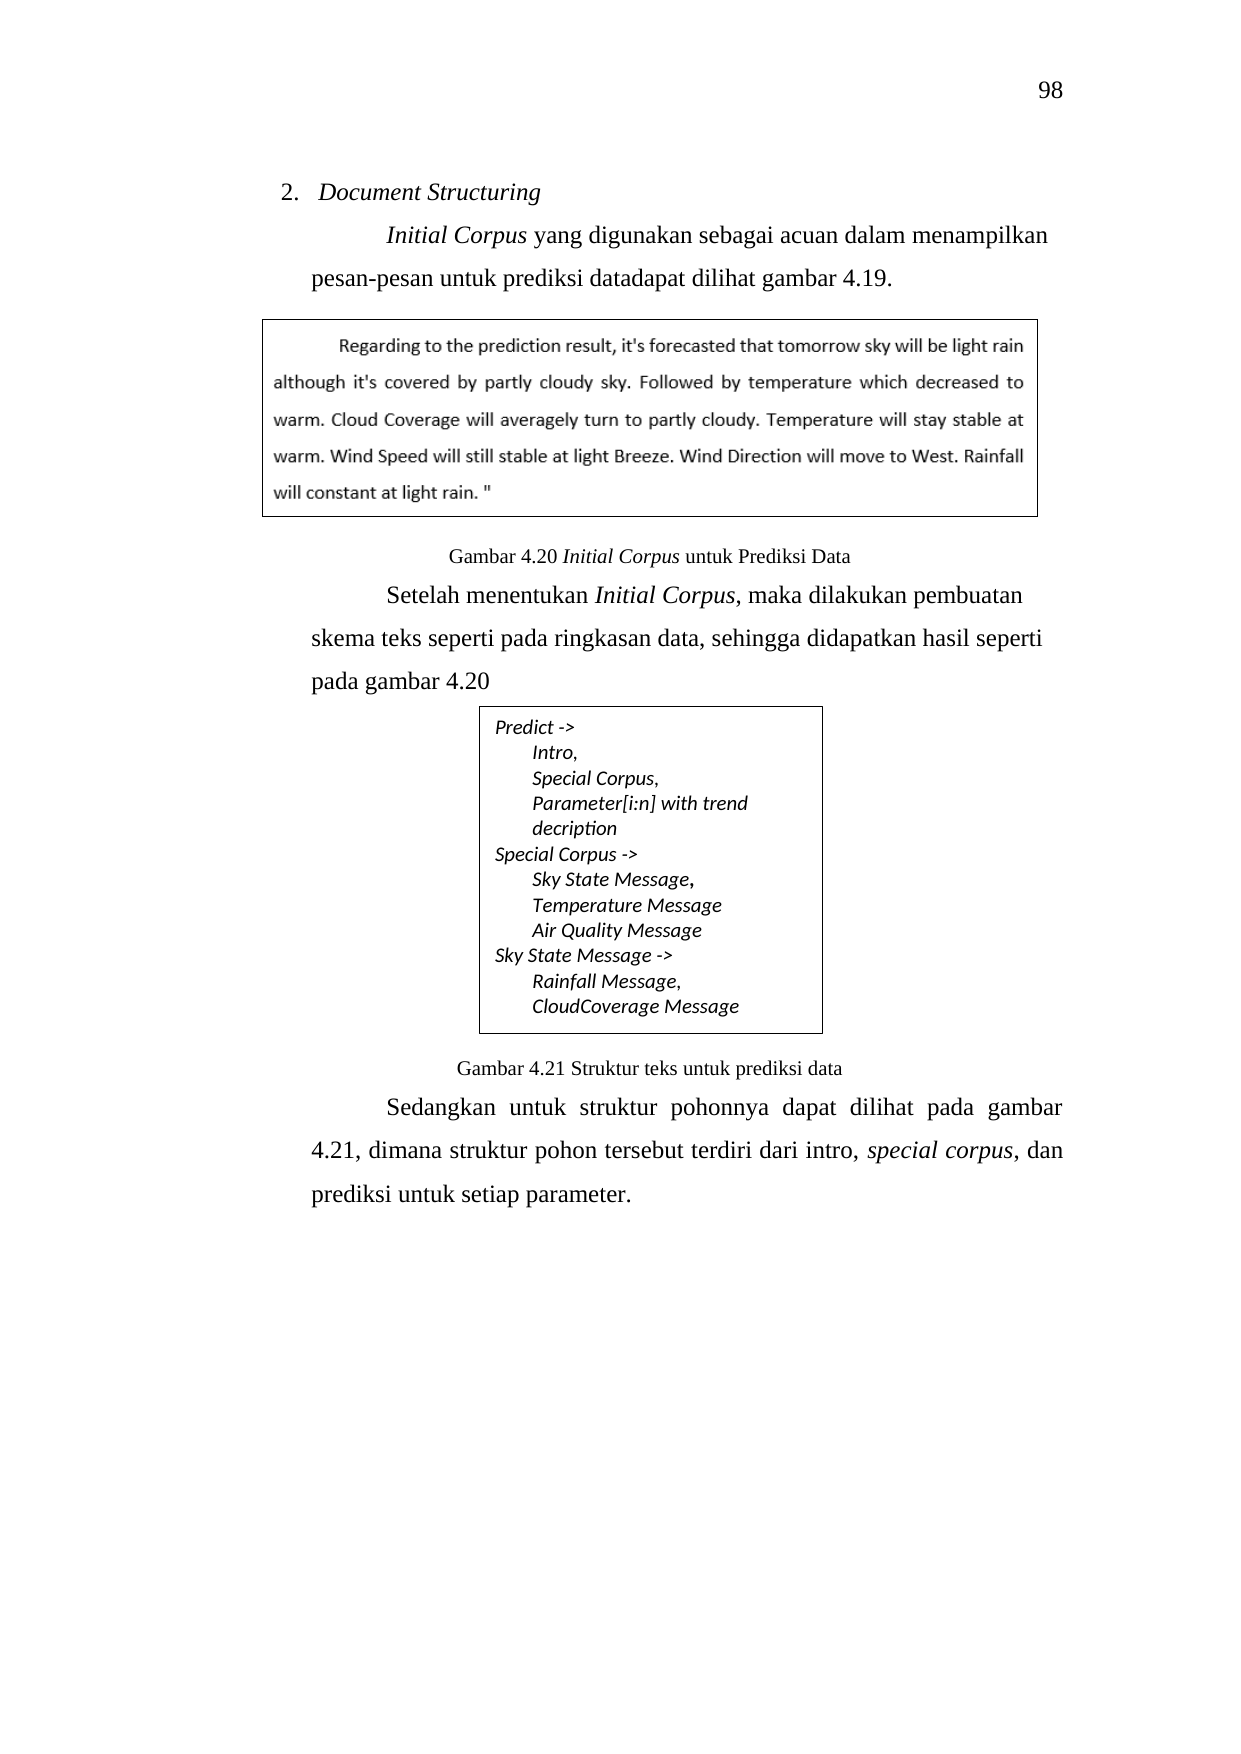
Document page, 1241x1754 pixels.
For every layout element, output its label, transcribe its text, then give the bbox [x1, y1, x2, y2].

list Document Structuring [281, 177, 1063, 206]
list Initial Corpus yang digunakan sebagai acuan dalam menampilkan pesan-pesan untuk prediksi datadapat dilihat gambar 4.19. [311, 220, 1063, 292]
text Setelah menentukan Initial Corpus, maka dilakukan pembuatan skema teks seperti pada ringkasan data, sehingga didapatkan hasil seperti pada gambar 4.20 [311, 580, 1063, 695]
picture [263, 320, 1037, 516]
text Sedangkan untuk struktur pohonnya dapat dilihat pada gambar 4.21, dimana struktur pohon tersebut terdiri dari intro, special corpus, dan prediksi untuk setiap parameter. [311, 1092, 1063, 1207]
